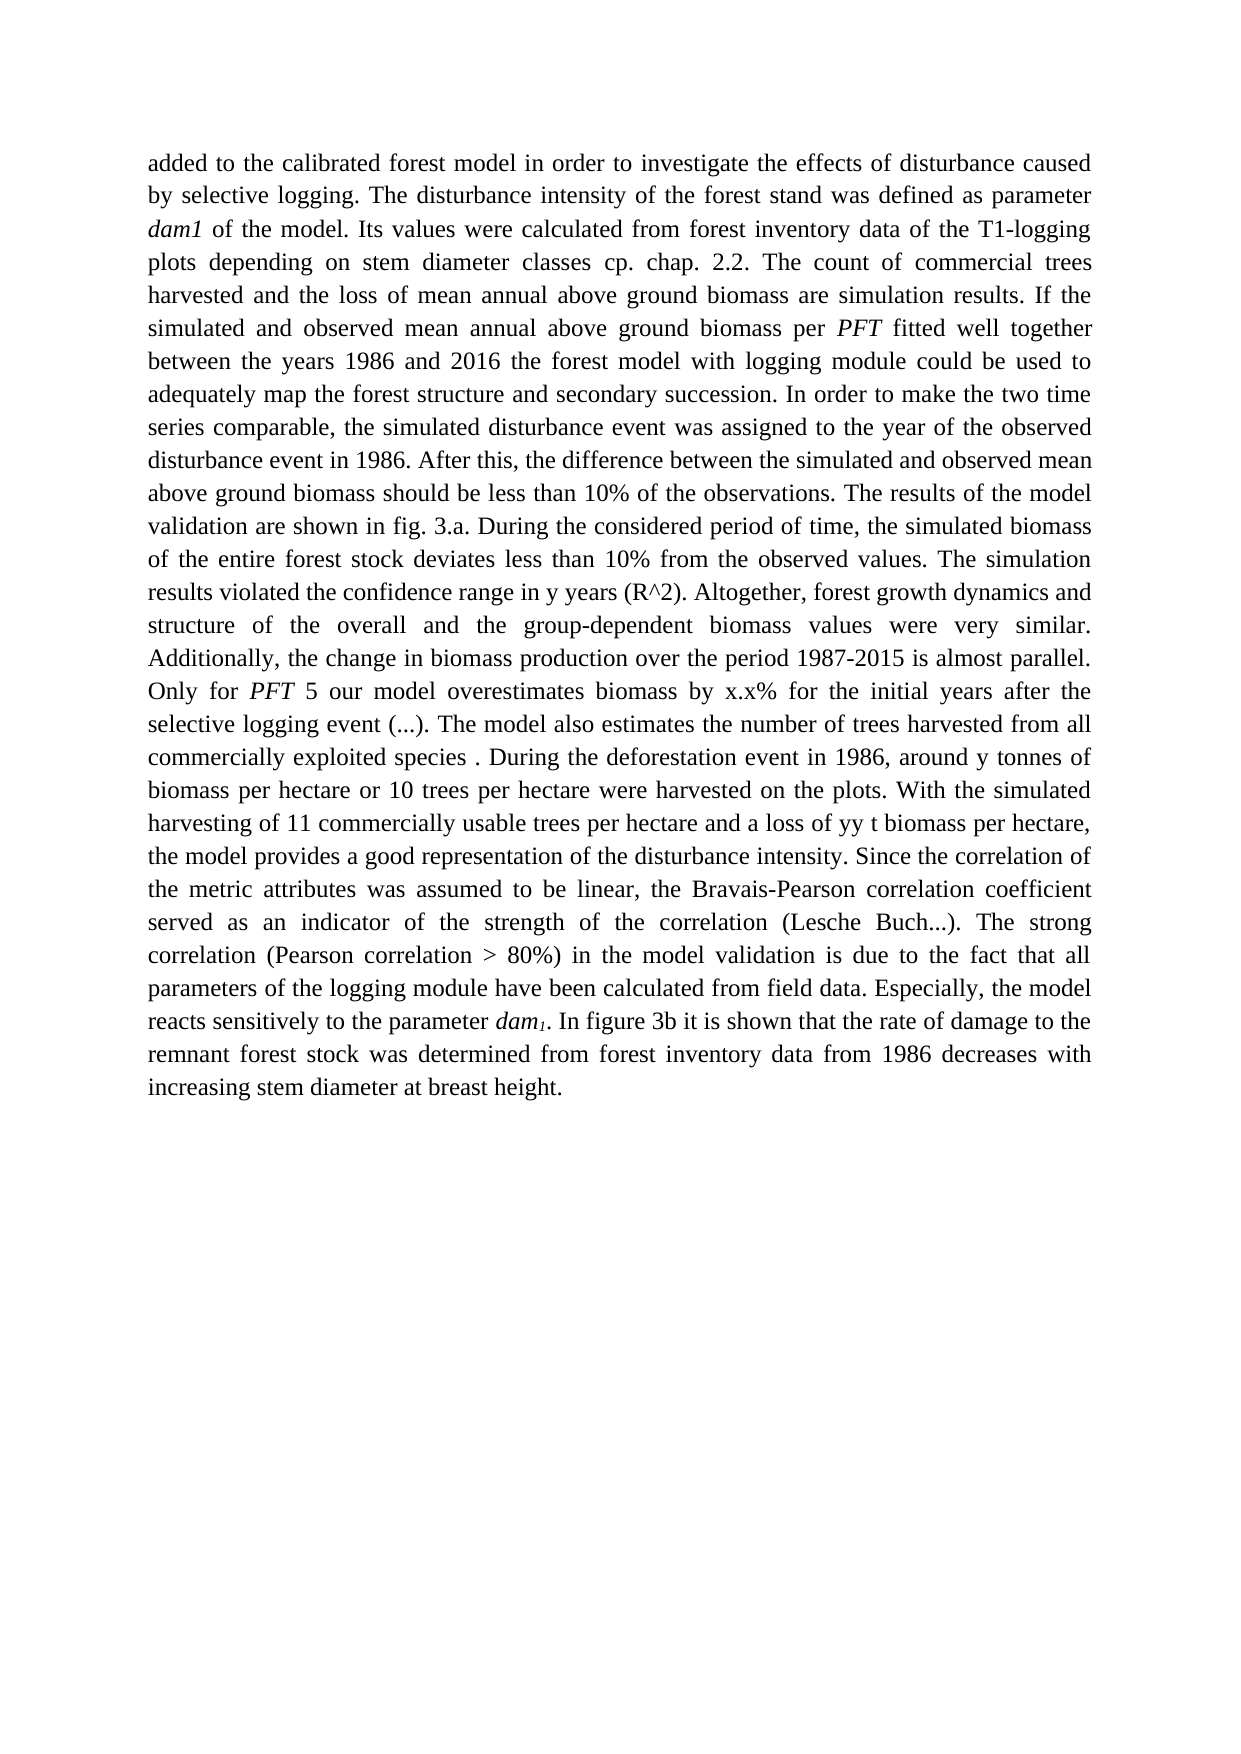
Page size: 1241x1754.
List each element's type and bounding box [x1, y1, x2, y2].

text [148, 148, 1093, 1101]
